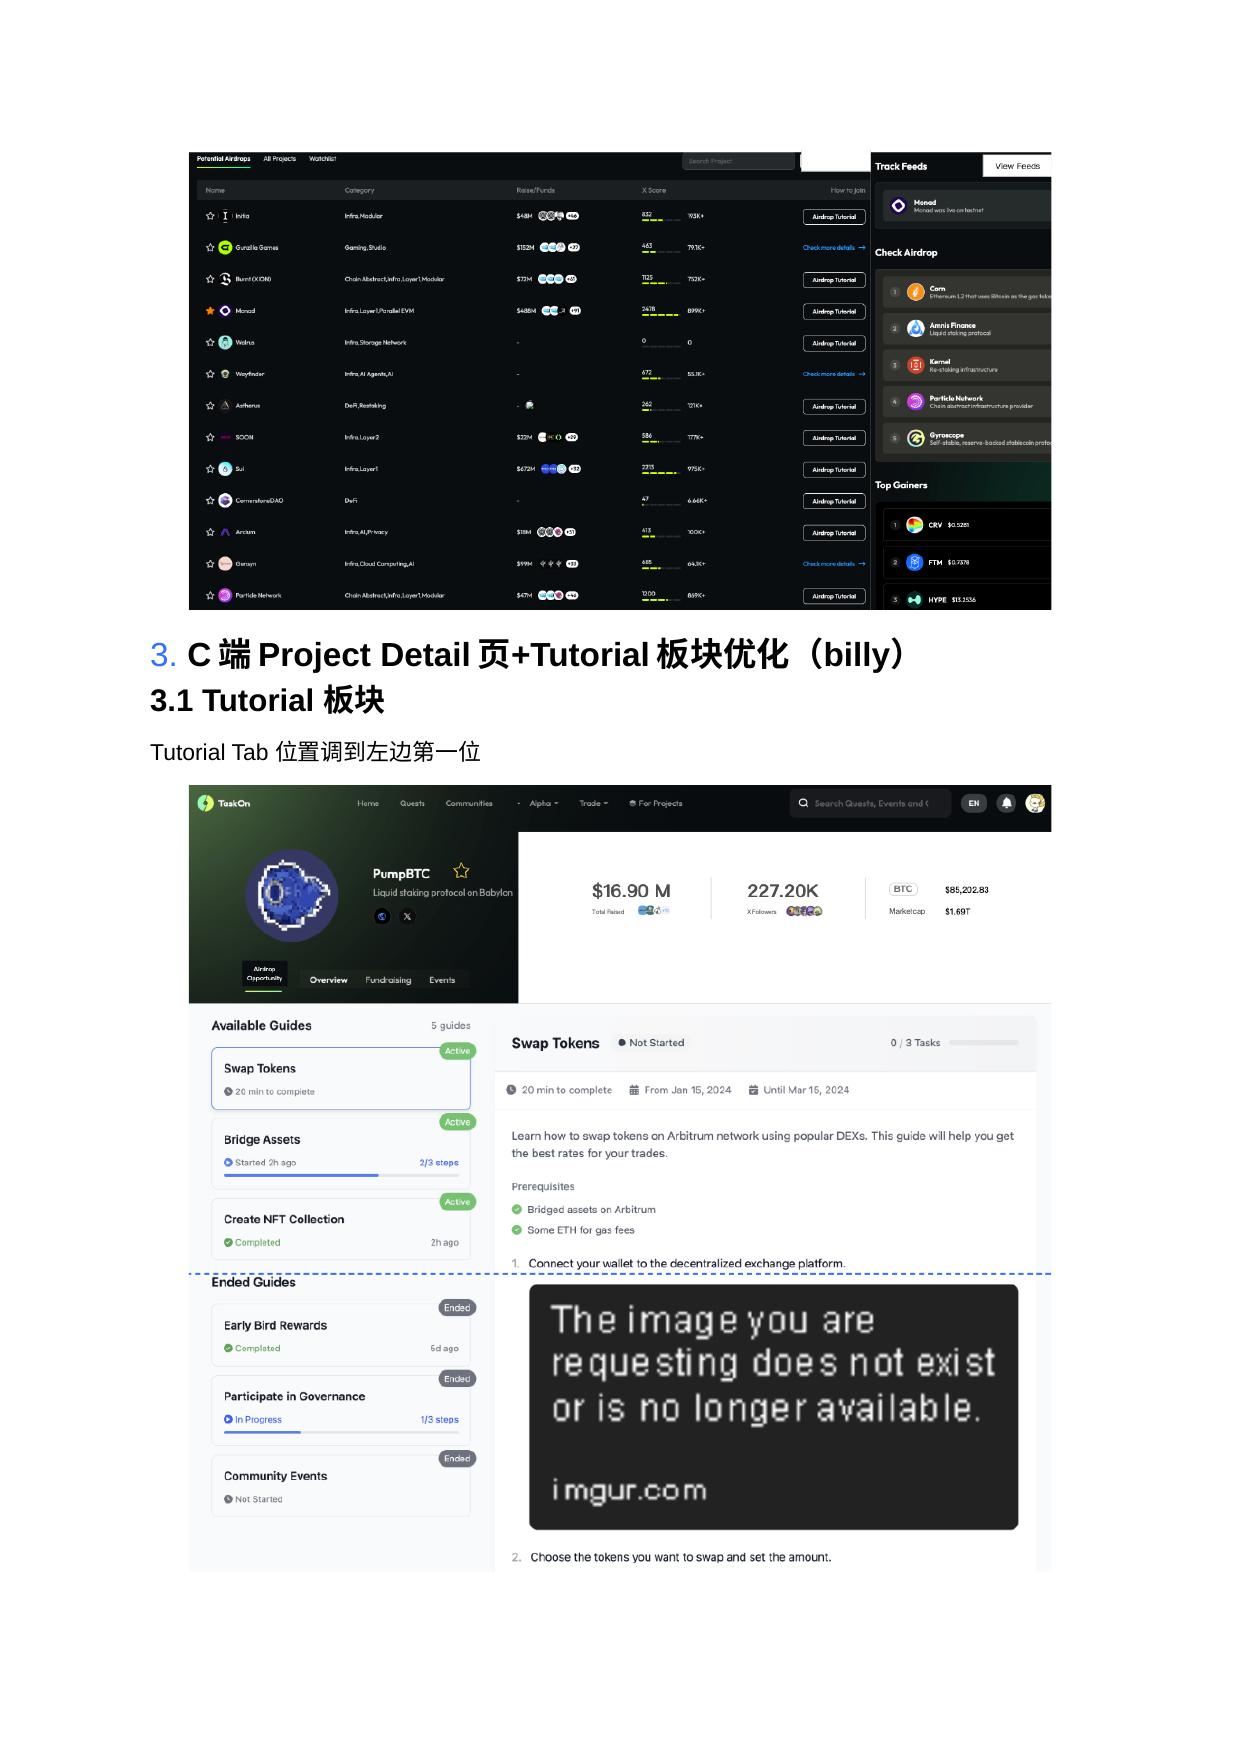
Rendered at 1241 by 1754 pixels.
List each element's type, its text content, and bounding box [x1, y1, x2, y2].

picture [188, 150, 1052, 610]
text Tutorial Tab 位置调到左边第一位 [150, 733, 1090, 767]
picture [188, 785, 1052, 1572]
